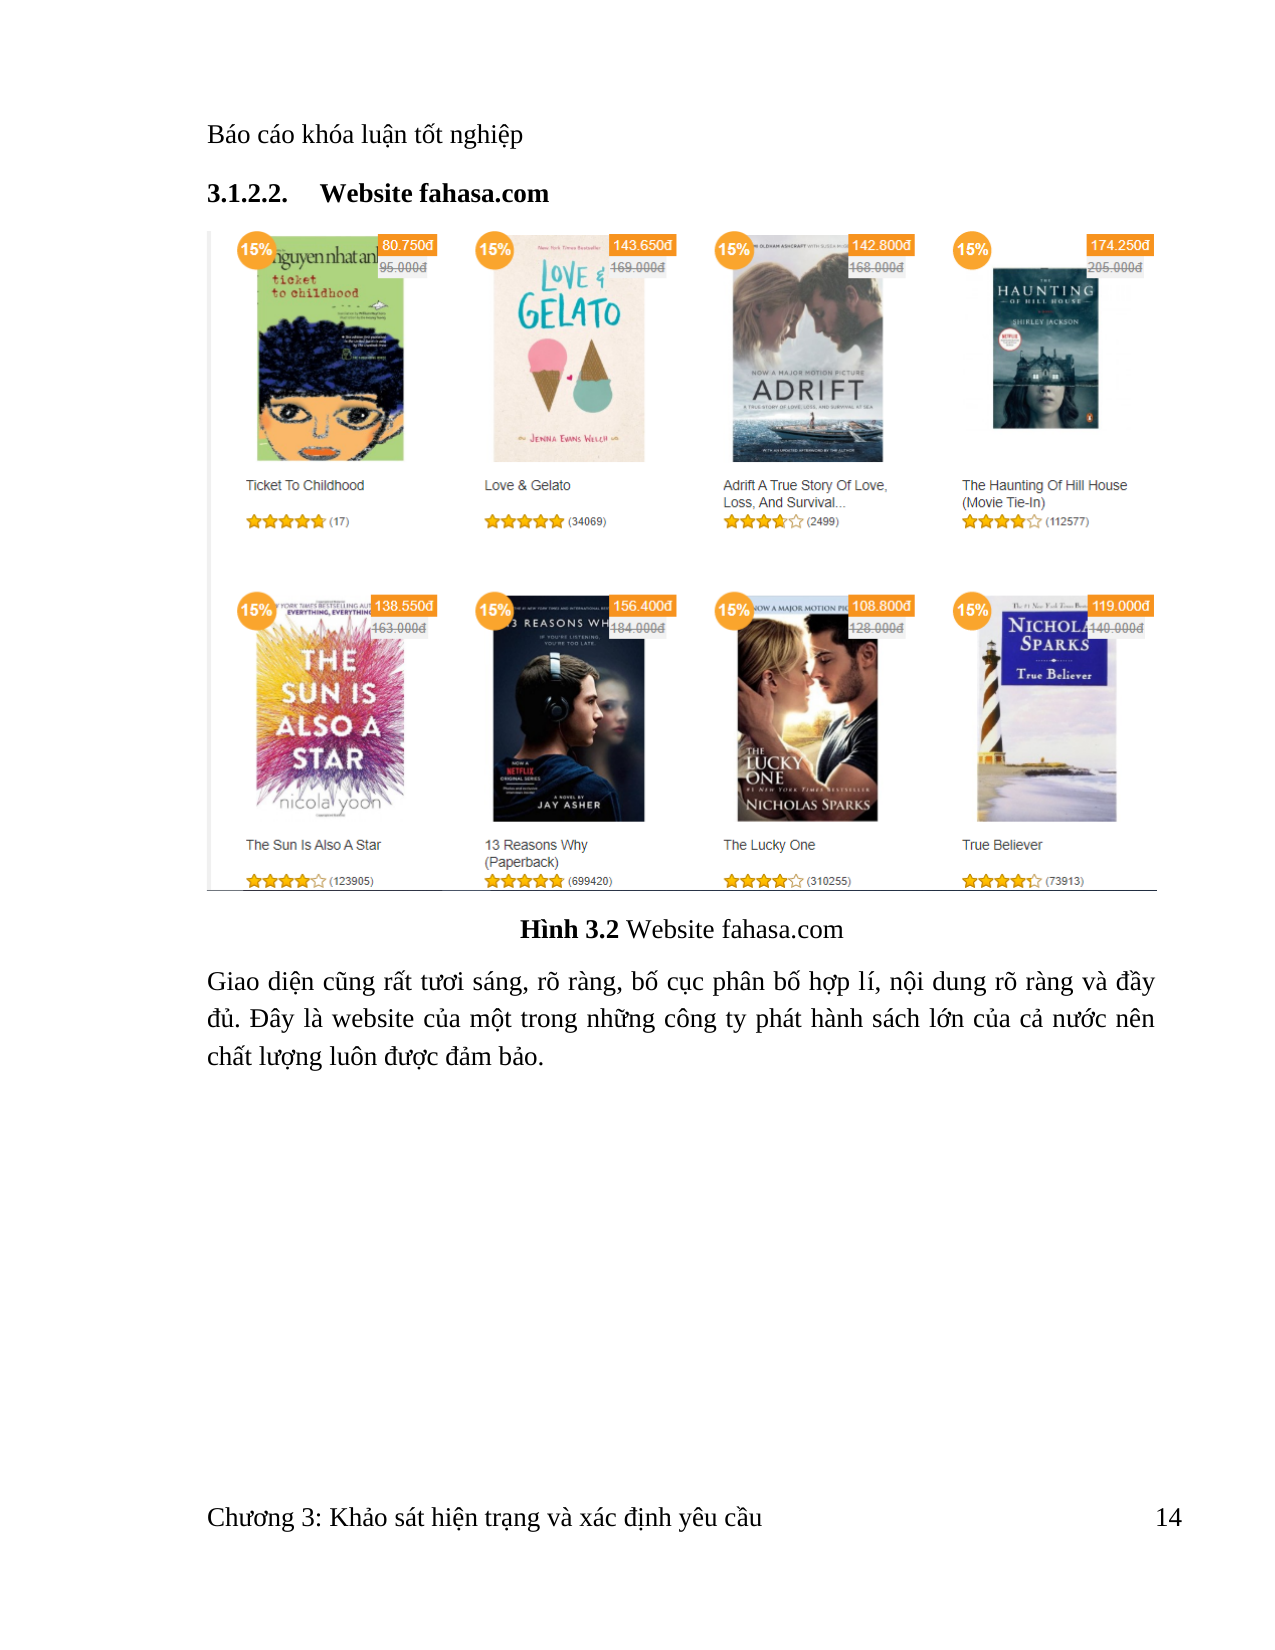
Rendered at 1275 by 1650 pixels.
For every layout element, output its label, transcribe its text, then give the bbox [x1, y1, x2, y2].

picture [206, 231, 1157, 891]
text Giao diện cũng rất tươi sáng, rõ ràng, bố cục phân bố hợp lí, nội dung rõ ràng và đầy đủ. Đây là website của một trong những công ty phát hành sách lớn của cả nước nên chất lượng luôn được đảm bảo. [207, 965, 1157, 1071]
text Hình 3.2 Website fahasa.com [207, 913, 1157, 944]
subtitle Website fahasa.com [207, 177, 1157, 208]
